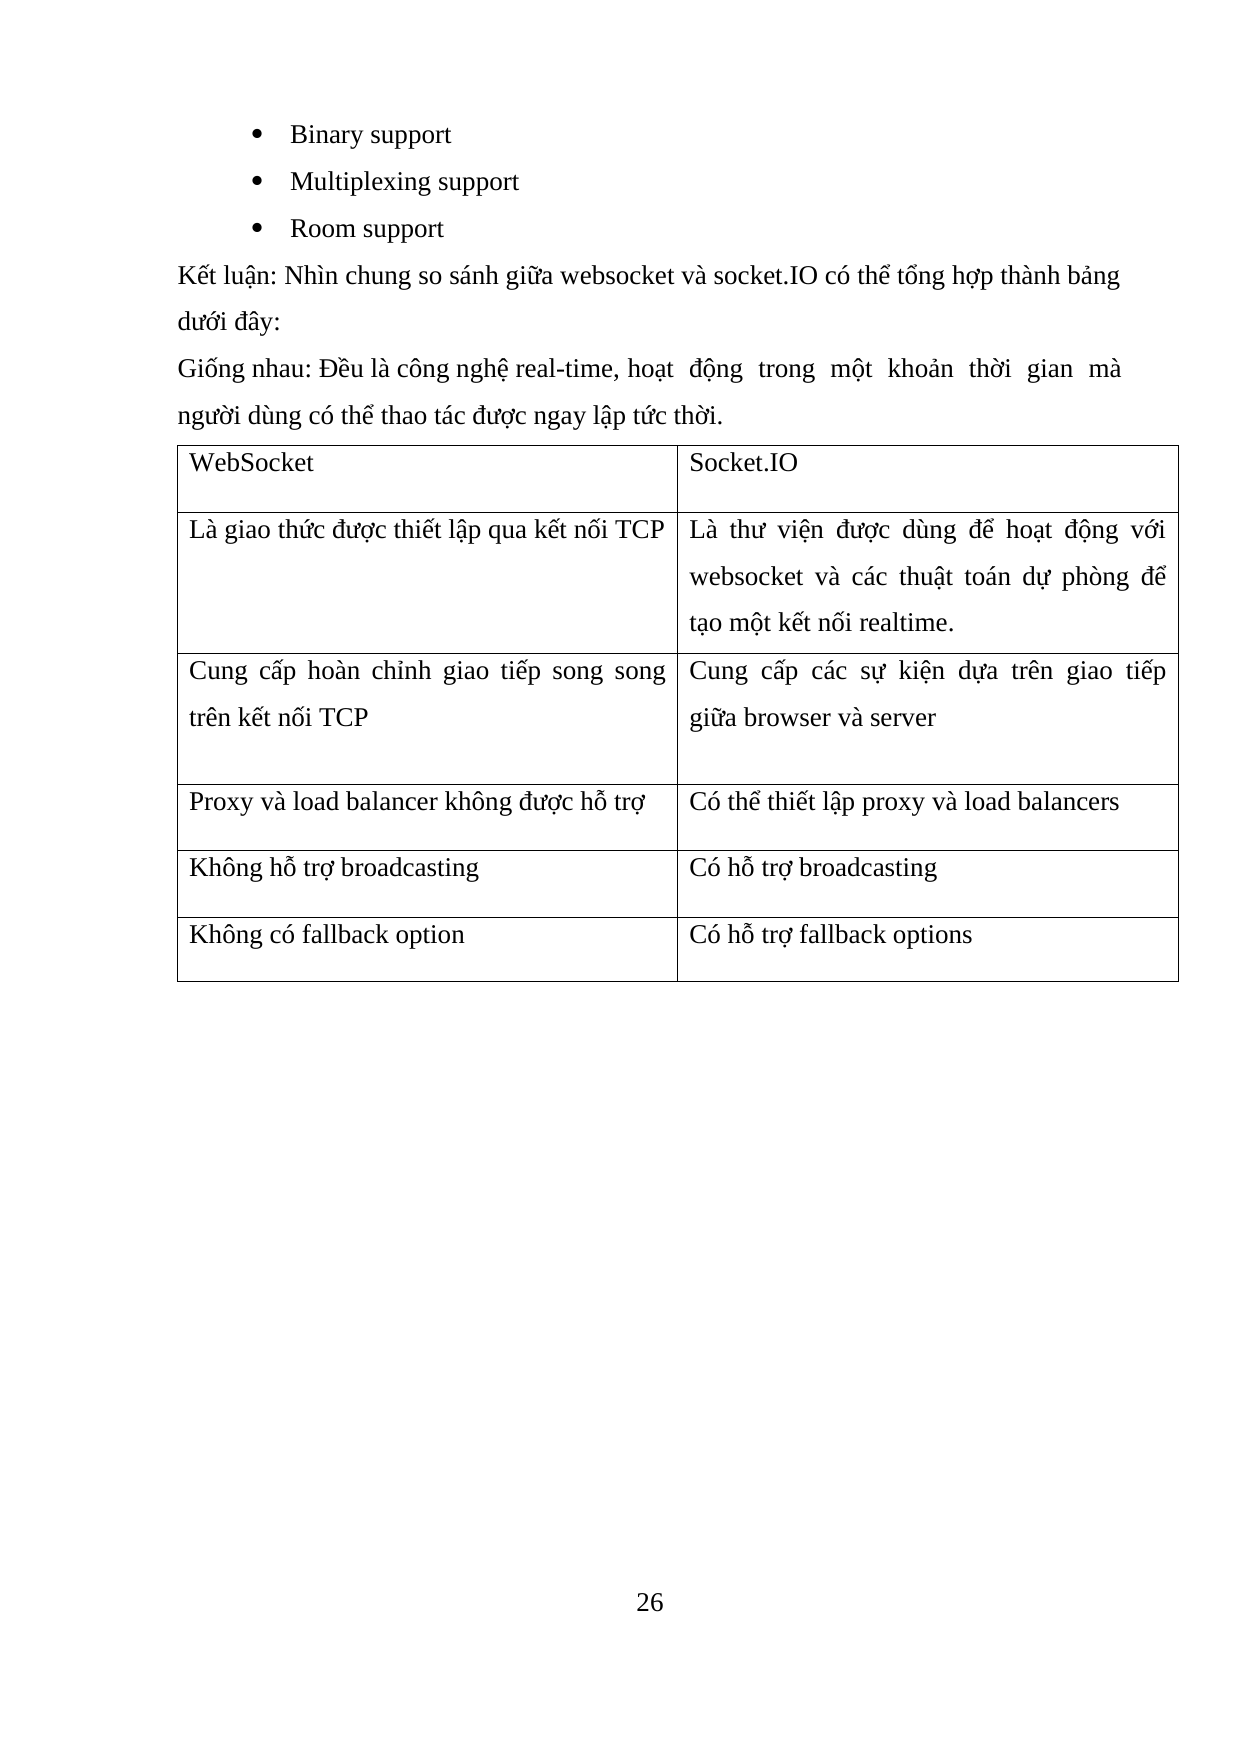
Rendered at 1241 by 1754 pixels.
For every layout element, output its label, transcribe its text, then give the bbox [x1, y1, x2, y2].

table_cell Là thư viện được dùng để hoạt động với websocket và các thuật toán dự phòng để tạo một kết nối realtime. [678, 513, 1178, 653]
text Giống nhau: Đều là công nghệ real-time, hoạt động trong một khoản thời gian mà người dùng có thể thao tác được ngay lập tức thời. [177, 352, 1122, 430]
table_cell Cung cấp các sự kiện dựa trên giao tiếp giữa browser và server [678, 654, 1178, 784]
list Multiplexing support [252, 165, 1122, 196]
table_header WebSocket [178, 446, 677, 512]
table_header Socket.IO [678, 446, 1178, 512]
text Kết luận: Nhìn chung so sánh giữa websocket và socket.IO có thể tổng hợp thành bảng dưới đây: [177, 259, 1122, 337]
table_cell Là giao thức được thiết lập qua kết nối TCP [178, 513, 677, 653]
table_cell Có hỗ trợ fallback options [678, 918, 1178, 981]
list Binary support [252, 118, 1122, 149]
table_cell Cung cấp hoàn chỉnh giao tiếp song song trên kết nối TCP [178, 654, 677, 784]
table_cell Có thể thiết lập proxy và load balancers [678, 785, 1178, 850]
table_cell Không có fallback option [178, 918, 677, 981]
table_cell Proxy và load balancer không được hỗ trợ [178, 785, 677, 850]
table_cell Có hỗ trợ broadcasting [678, 851, 1178, 917]
list Room support [252, 212, 1122, 243]
table_cell Không hỗ trợ broadcasting [178, 851, 677, 917]
